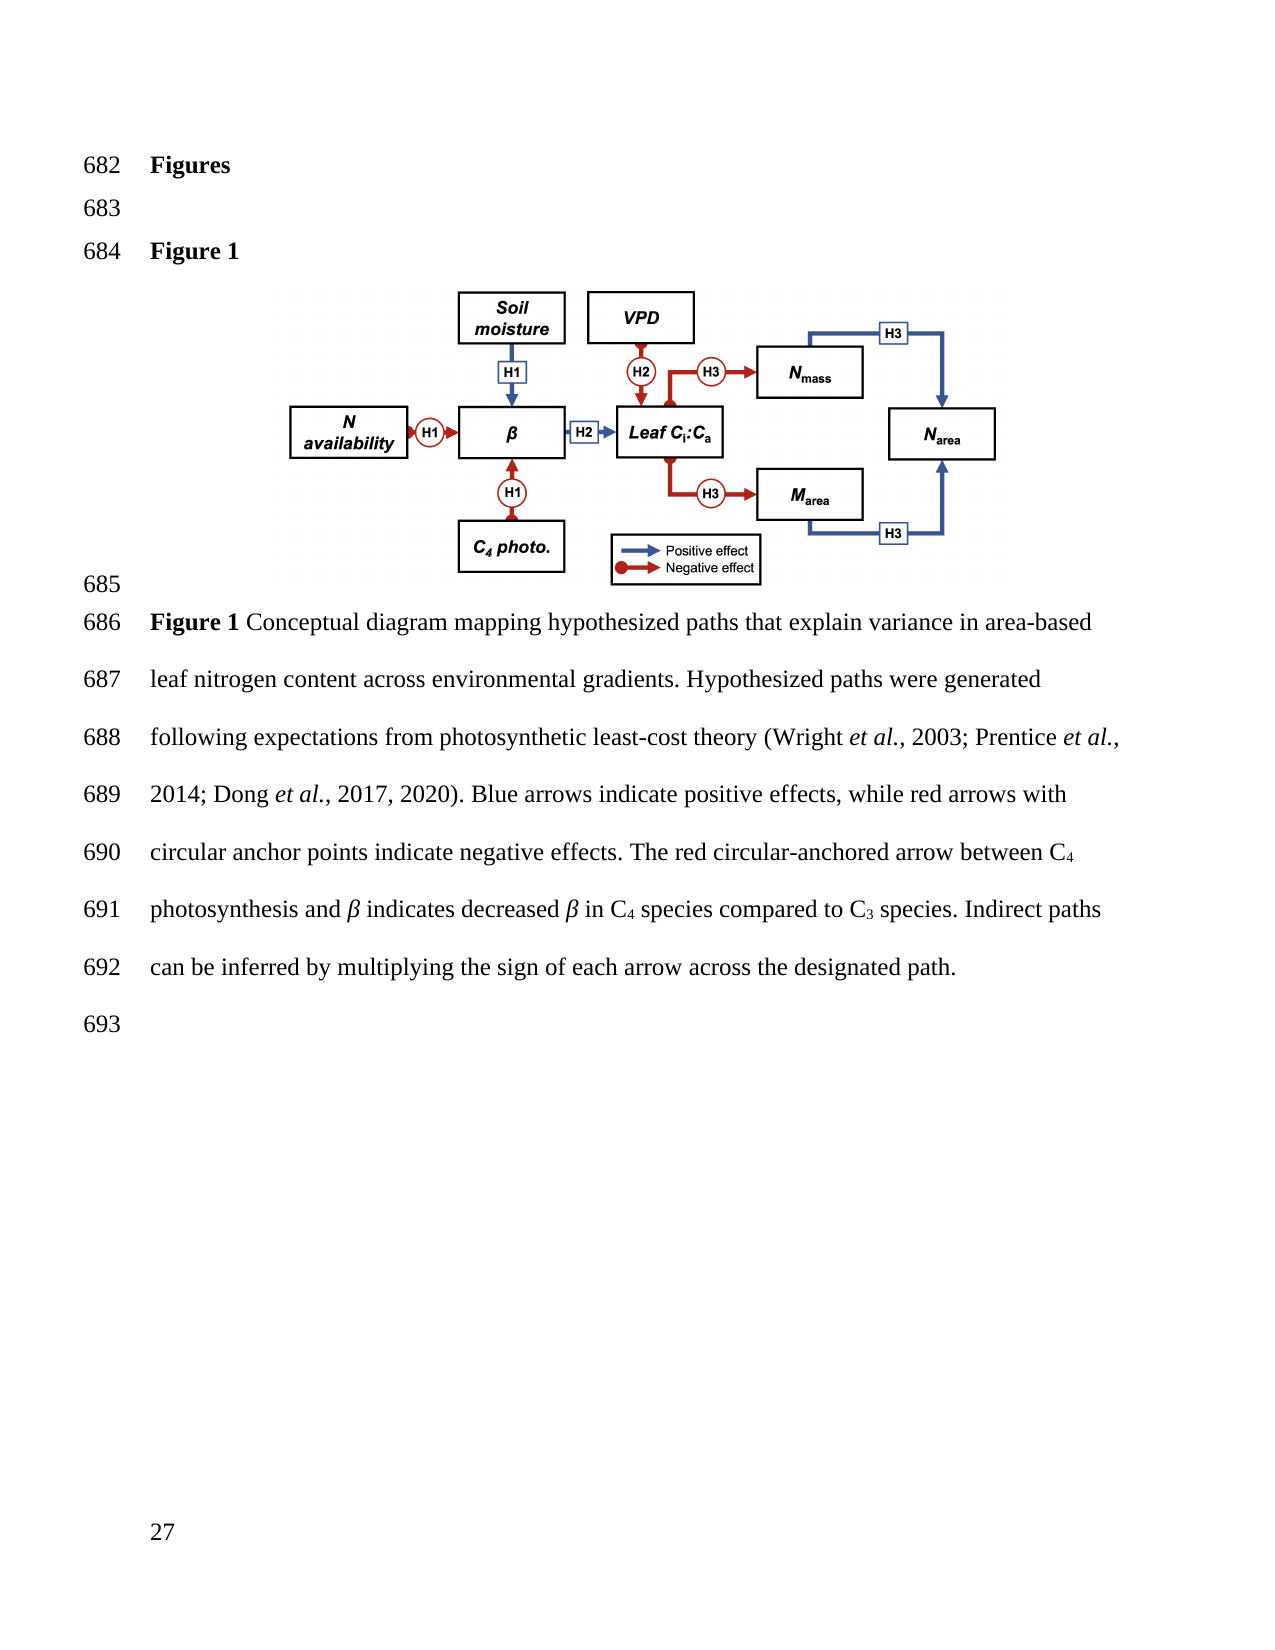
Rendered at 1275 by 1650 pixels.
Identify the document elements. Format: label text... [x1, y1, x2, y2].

text Figures [150, 150, 1125, 179]
text Figure 1 [150, 236, 1125, 265]
text Figure 1 Conceptual diagram mapping hypothesized paths that explain variance in area-based leaf nitrogen content across environmental gradients. Hypothesized paths were generated following expectations from photosynthetic least-cost theory . Blue arrows indicate positive effects, while red arrows with circular anchor points indicate negative effects. The red circular-anchored arrow between C4 photosynthesis and β indicates decreased β in C4 species compared to C3 species. Indirect paths can be inferred by multiplying the sign of each arrow across the designated path. [150, 607, 1125, 980]
picture [268, 279, 1007, 593]
